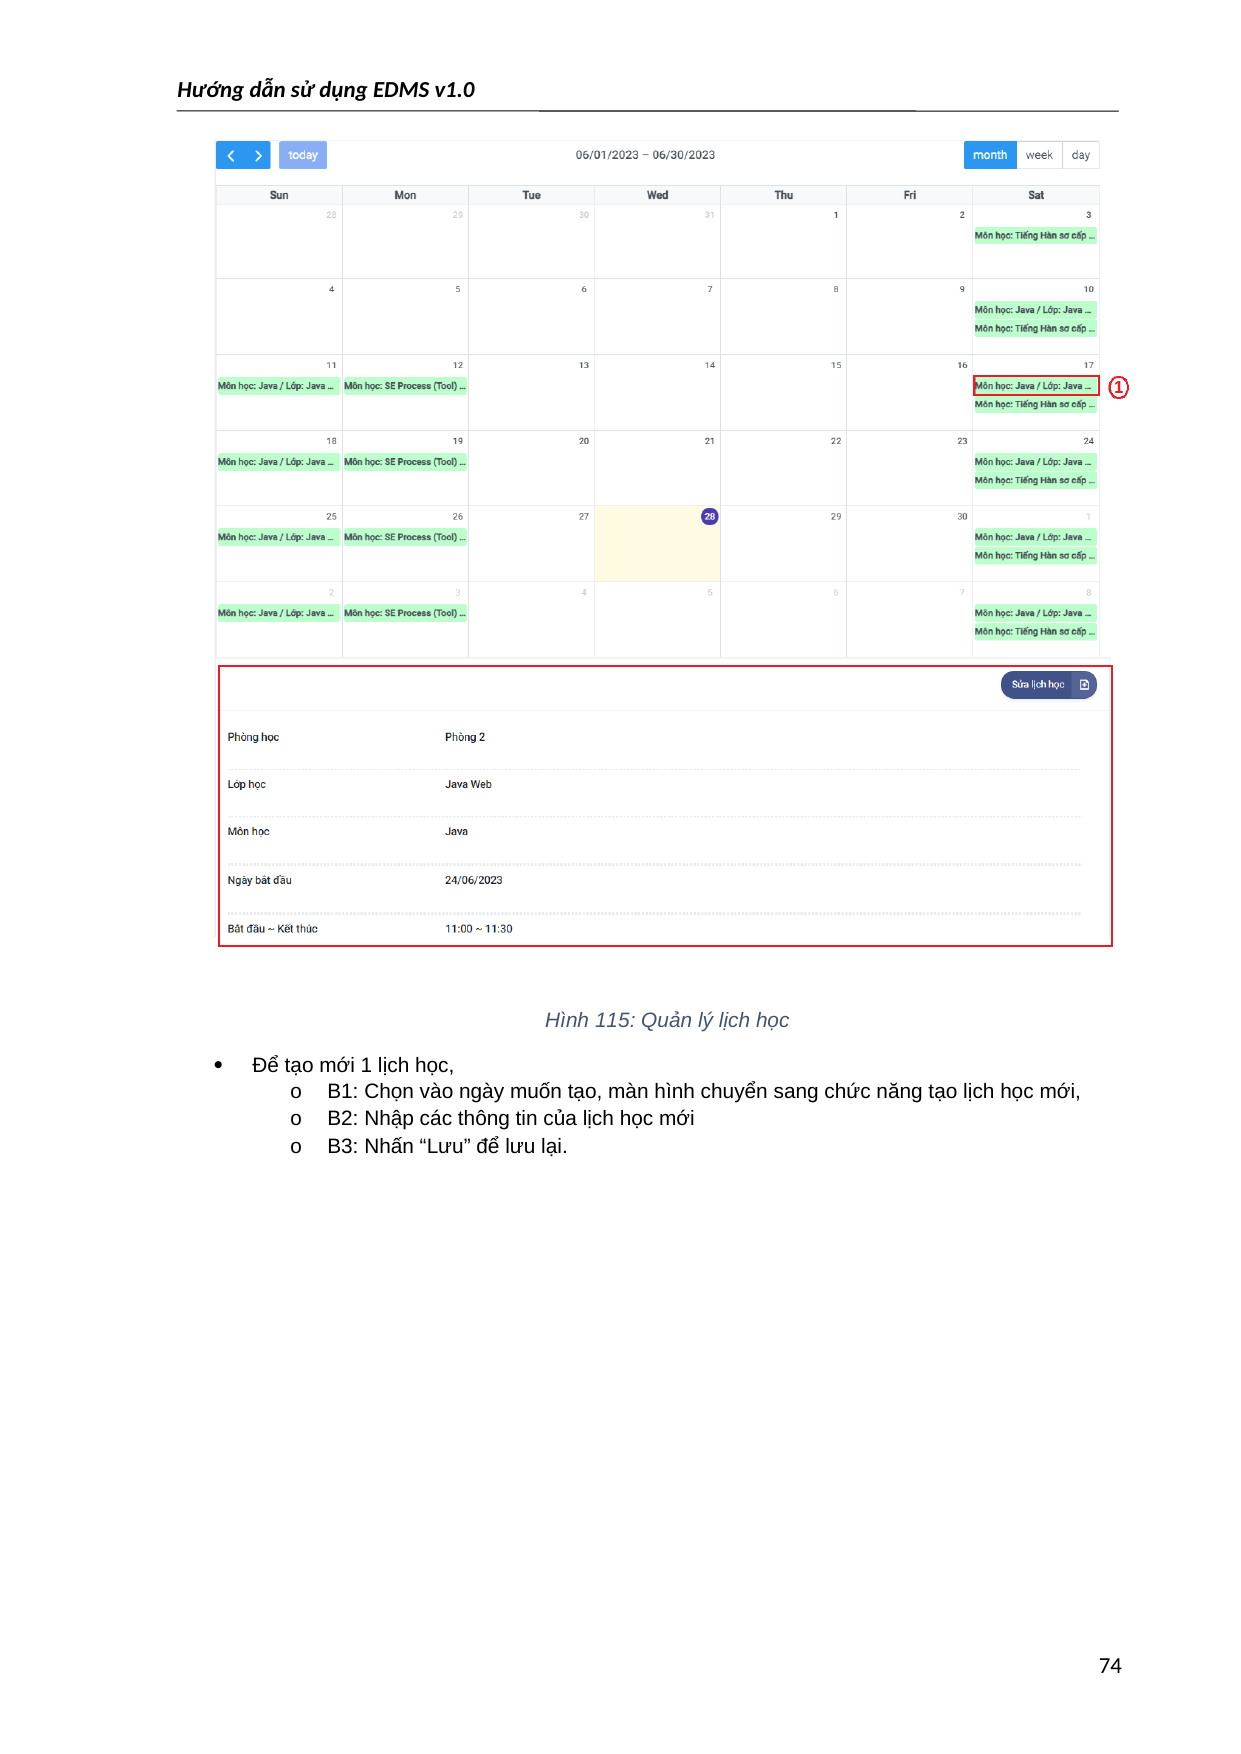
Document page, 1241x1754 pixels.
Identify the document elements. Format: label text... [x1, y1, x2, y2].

list B3: Nhấn “Lưu” để lưu lại. [289, 1134, 1122, 1160]
text Hình 7.2.2 : Quản lý lịch học [214, 1008, 1122, 1032]
list B2: Nhập các thông tin của lịch học mới [289, 1106, 1122, 1132]
picture [214, 140, 1159, 969]
list Để tạo mới 1 lịch học, [214, 1052, 1122, 1077]
list B1: Chọn vào ngày muốn tạo, màn hình chuyển sang chức năng tạo lịch học mới, [289, 1078, 1122, 1104]
